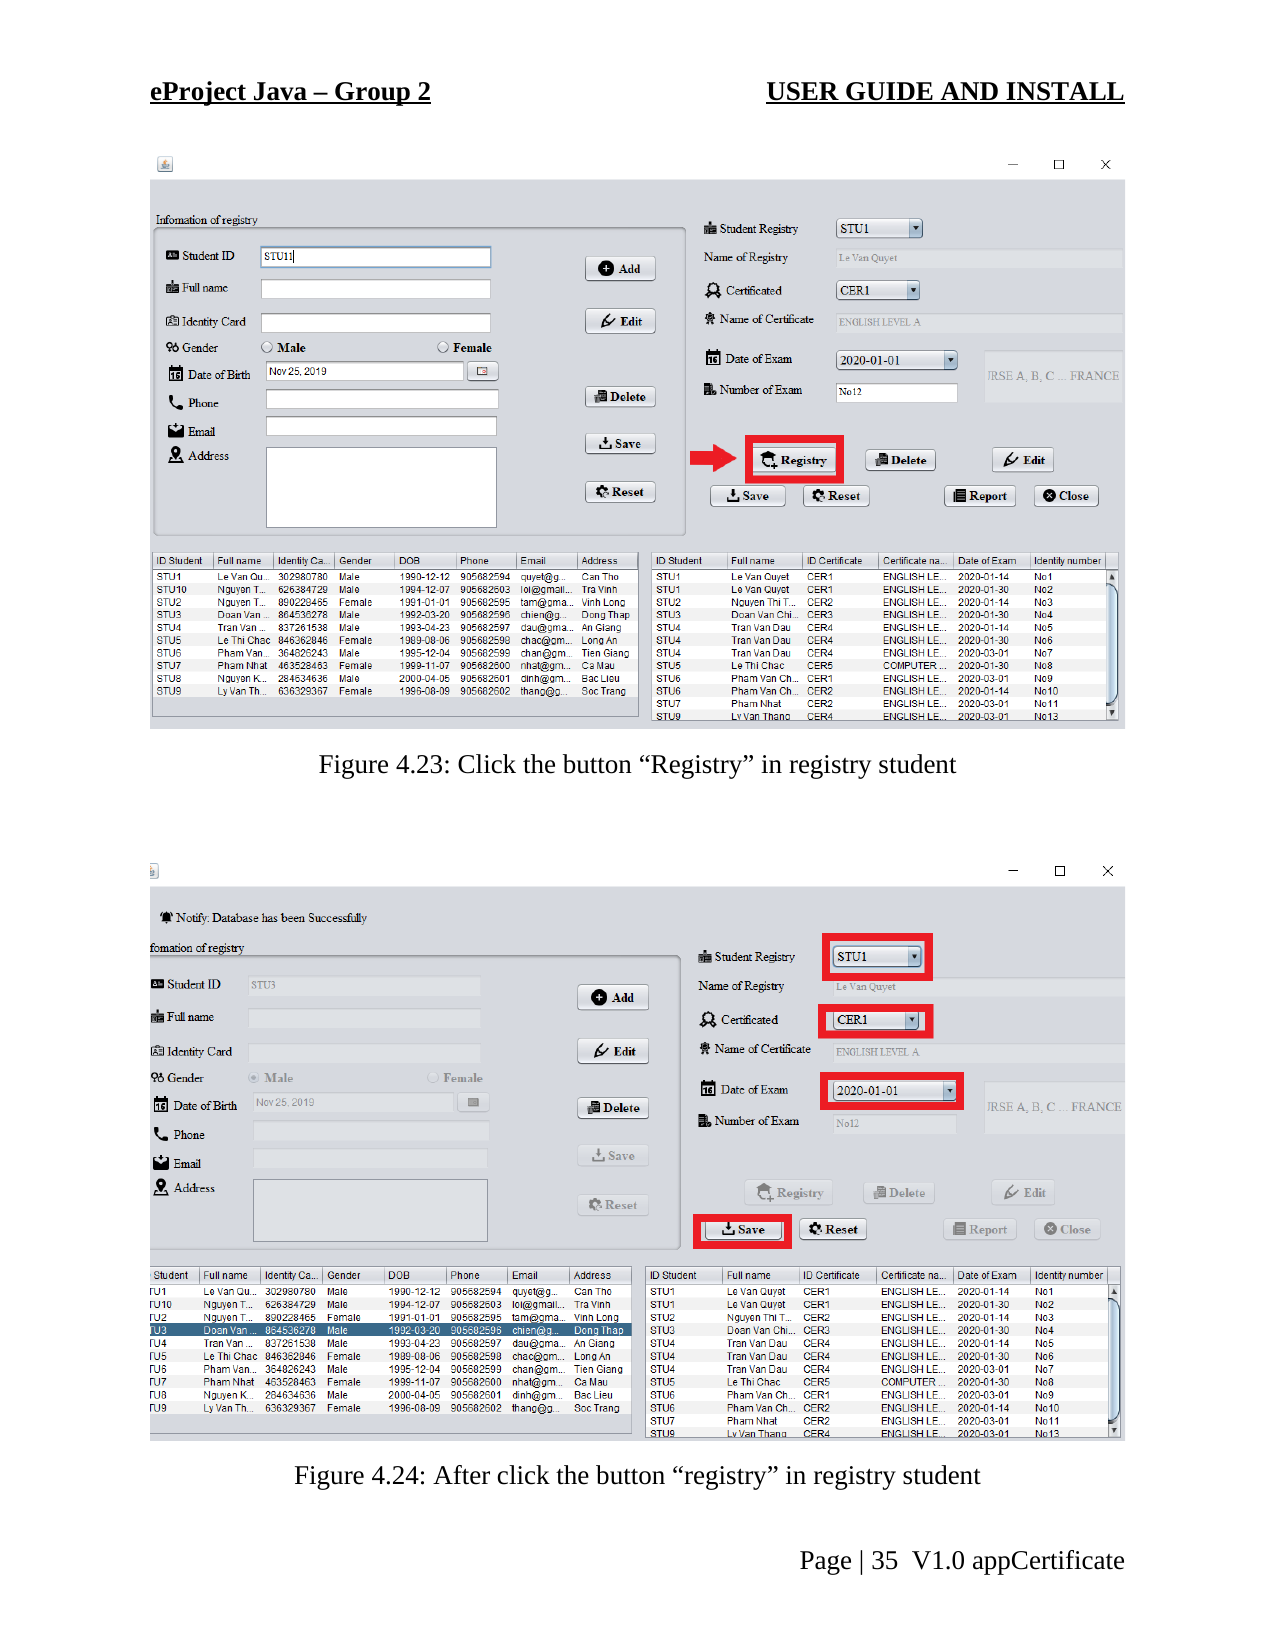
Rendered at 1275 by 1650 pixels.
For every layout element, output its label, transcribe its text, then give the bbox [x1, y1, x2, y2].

text Figure 4.23: Click the button “Registry” in registry student [150, 748, 1125, 779]
picture [150, 150, 1125, 729]
picture [150, 857, 1125, 1441]
text Figure 4.24: After click the button “registry” in registry student [150, 1459, 1125, 1490]
